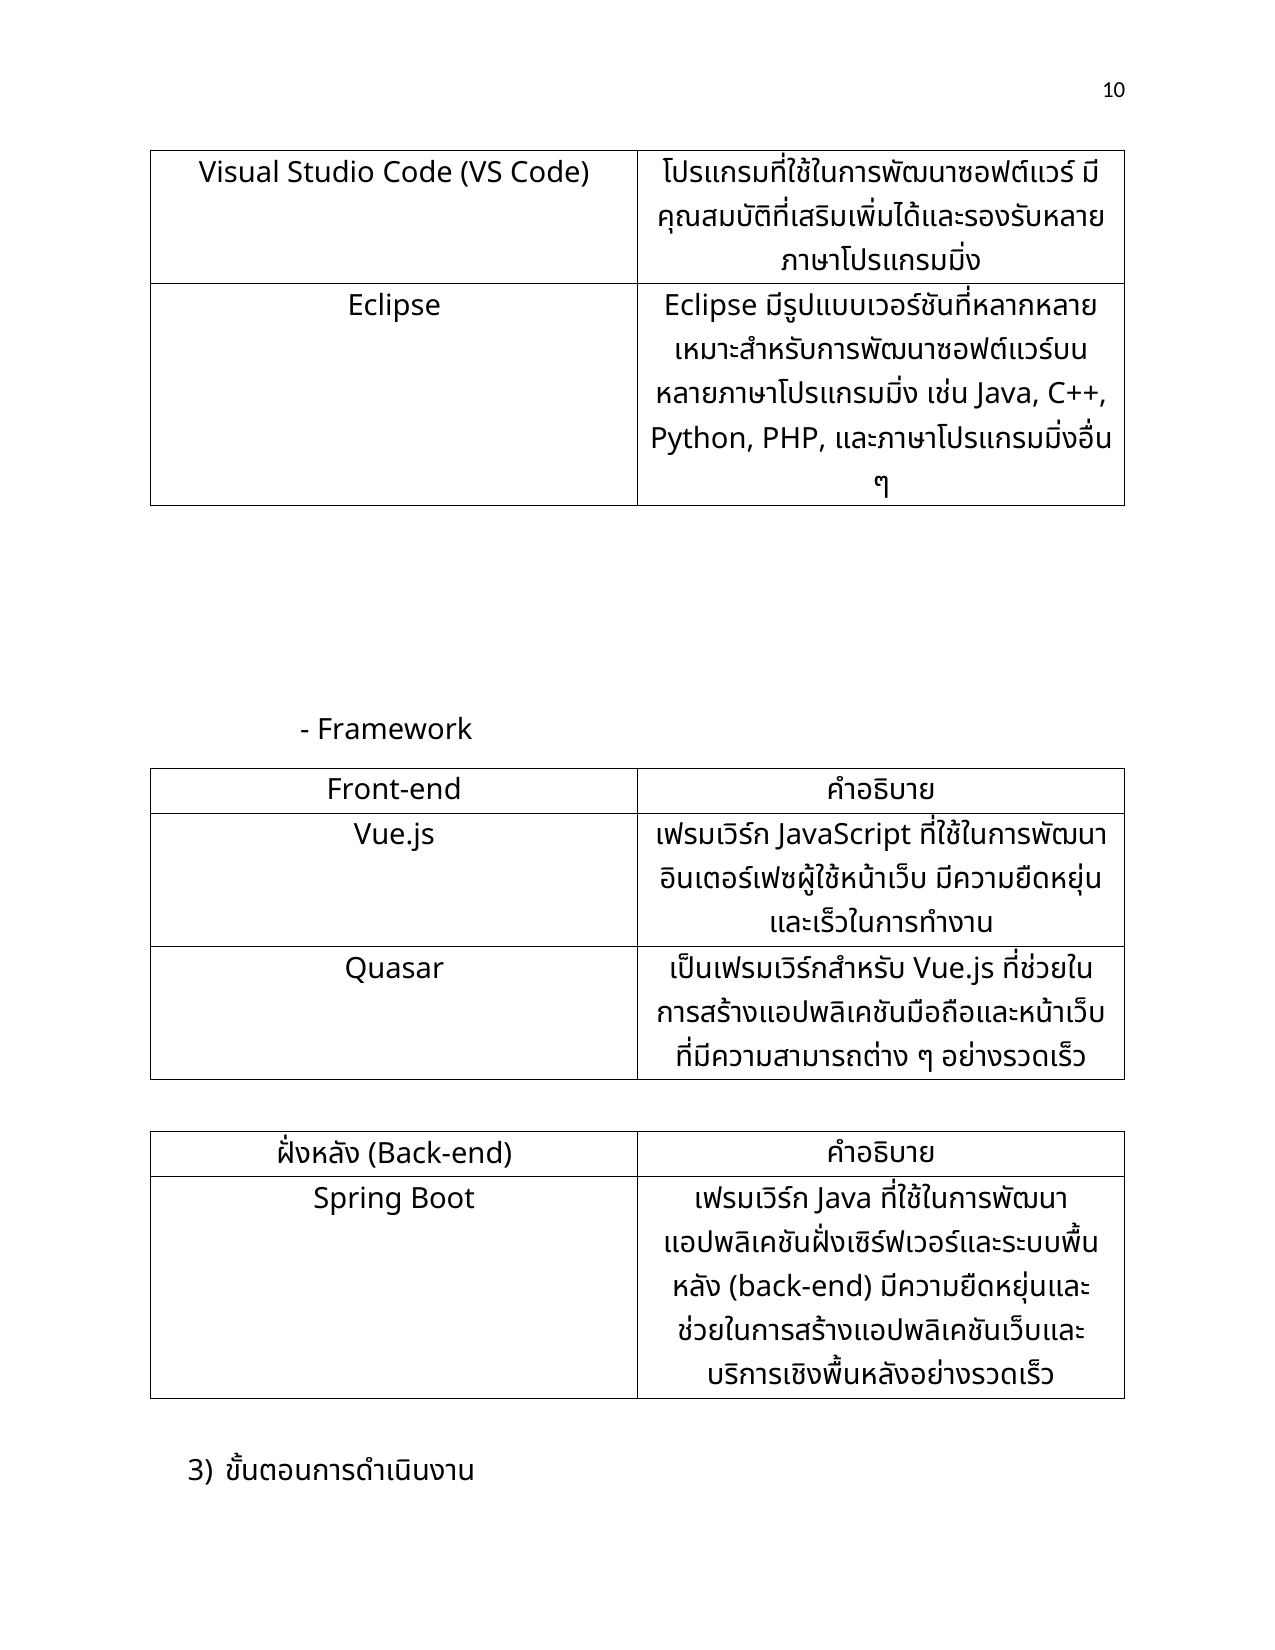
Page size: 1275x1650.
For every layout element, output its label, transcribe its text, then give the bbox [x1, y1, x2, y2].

table_cell Vue.js [151, 814, 637, 946]
table_cell Eclipse มีรูปแบบเวอร์ชันที่หลากหลายเหมาะสำหรับการพัฒนาซอฟต์แวร์บนหลายภาษาโปรแกรมมิ่ง เช่น Java, C++, Python, PHP, และภาษาโปรแกรมมิ่งอื่น ๆ [638, 284, 1124, 505]
table_header คำอธิบาย [638, 1132, 1124, 1176]
table_cell เป็นเฟรมเวิร์กสำหรับ Vue.js ที่ช่วยในการสร้างแอปพลิเคชันมือถือและหน้าเว็บที่มีความสามารถต่าง ๆ อย่างรวดเร็ว [638, 947, 1124, 1079]
table_cell Eclipse [151, 284, 637, 505]
table_cell Quasar [151, 947, 637, 1079]
table_cell Spring Boot [151, 1177, 637, 1398]
table_cell Visual Studio Code (VS Code) [151, 151, 637, 283]
table_cell เฟรมเวิร์ก Java ที่ใช้ในการพัฒนาแอปพลิเคชันฝั่งเซิร์ฟเวอร์และระบบพื้นหลัง (back-end) มีความยืดหยุ่นและช่วยในการสร้างแอปพลิเคชันเว็บและบริการเชิงพื้นหลังอย่างรวดเร็ว [638, 1177, 1124, 1398]
table_cell เฟรมเวิร์ก JavaScript ที่ใช้ในการพัฒนาอินเตอร์เฟซผู้ใช้หน้าเว็บ มีความยืดหยุ่นและเร็วในการทำงาน [638, 814, 1124, 946]
table_header Front-end [151, 769, 637, 812]
list ขั้นตอนการดำเนินงาน [187, 1449, 1125, 1494]
table_cell โปรแกรมที่ใช้ในการพัฒนาซอฟต์แวร์ มีคุณสมบัติที่เสริมเพิ่มได้และรองรับหลายภาษาโปรแกรมมิ่ง [638, 151, 1124, 283]
table_header ฝั่งหลัง (Back-end) [151, 1132, 637, 1176]
text - Framework [150, 708, 1125, 748]
table_header คำอธิบาย [638, 769, 1124, 812]
